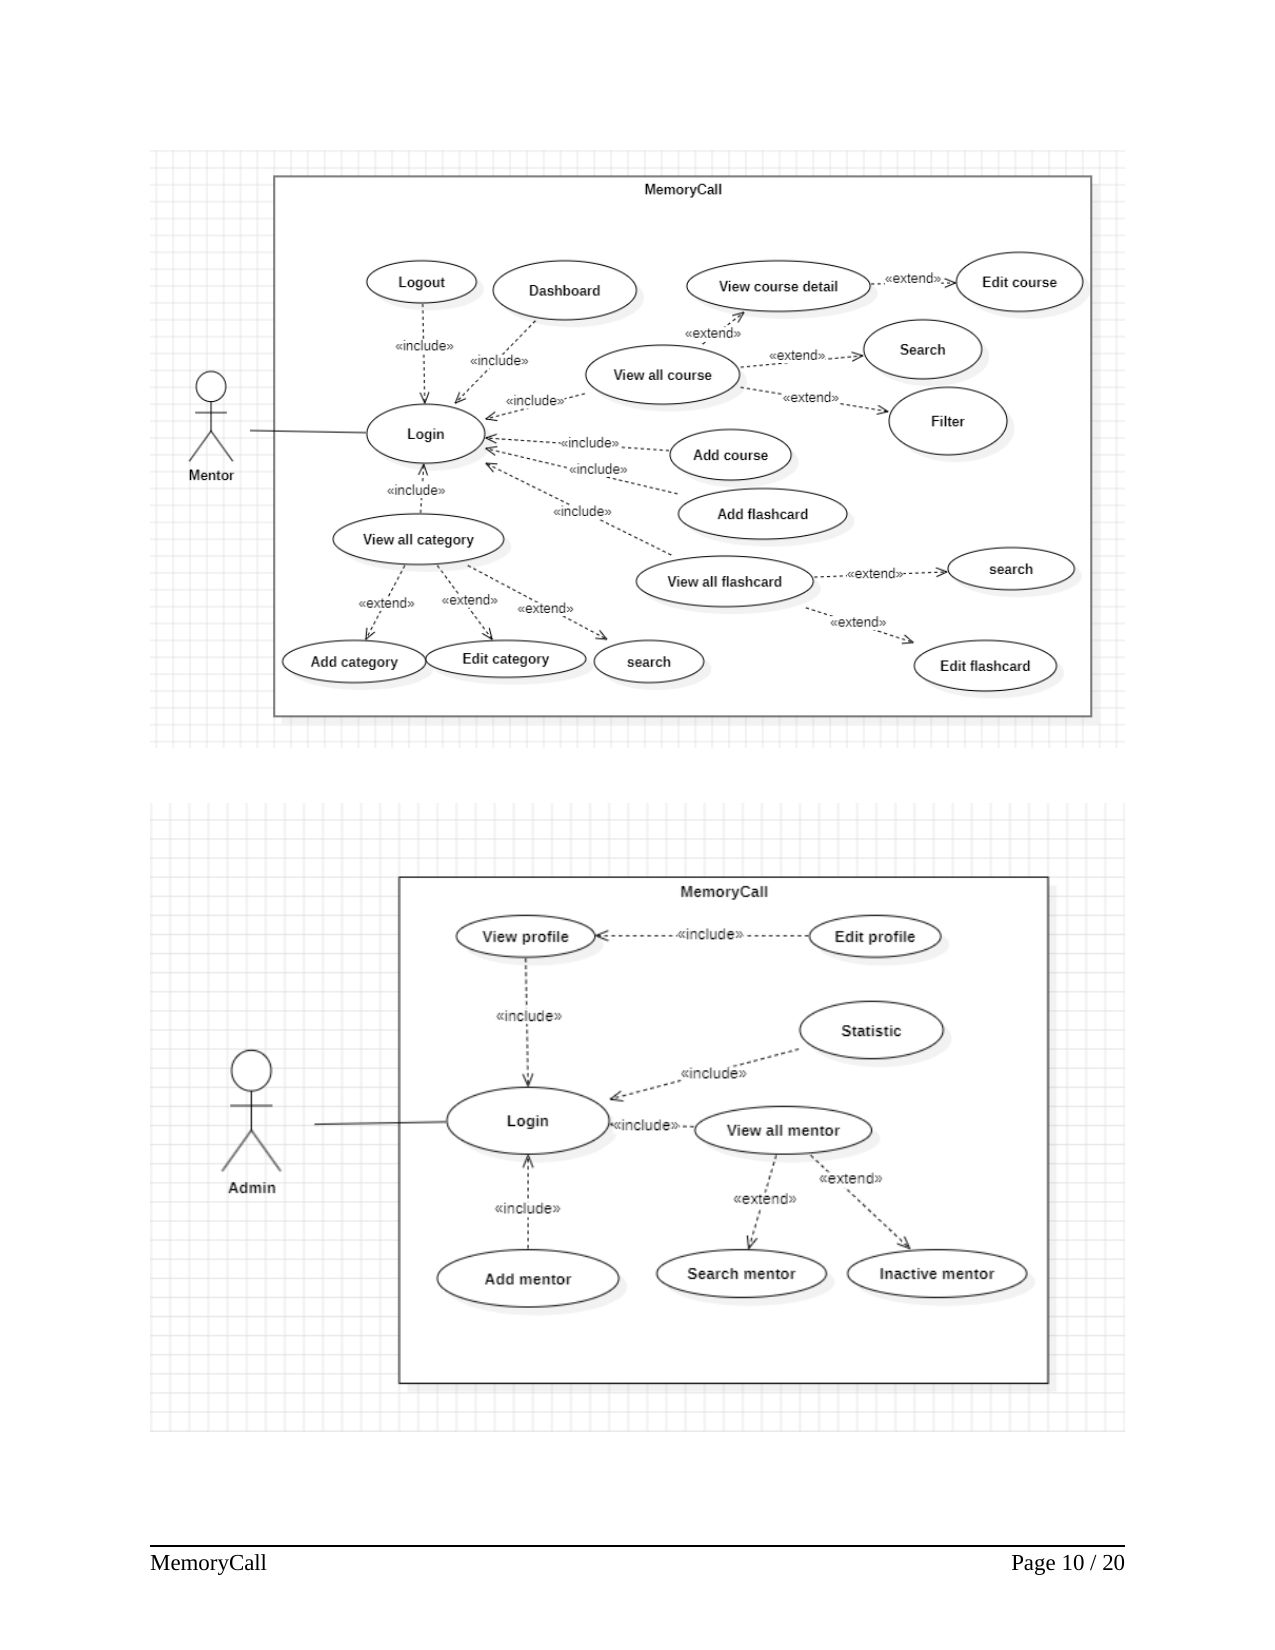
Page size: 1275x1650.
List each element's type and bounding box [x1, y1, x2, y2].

picture [150, 803, 1125, 1432]
picture [150, 150, 1125, 748]
